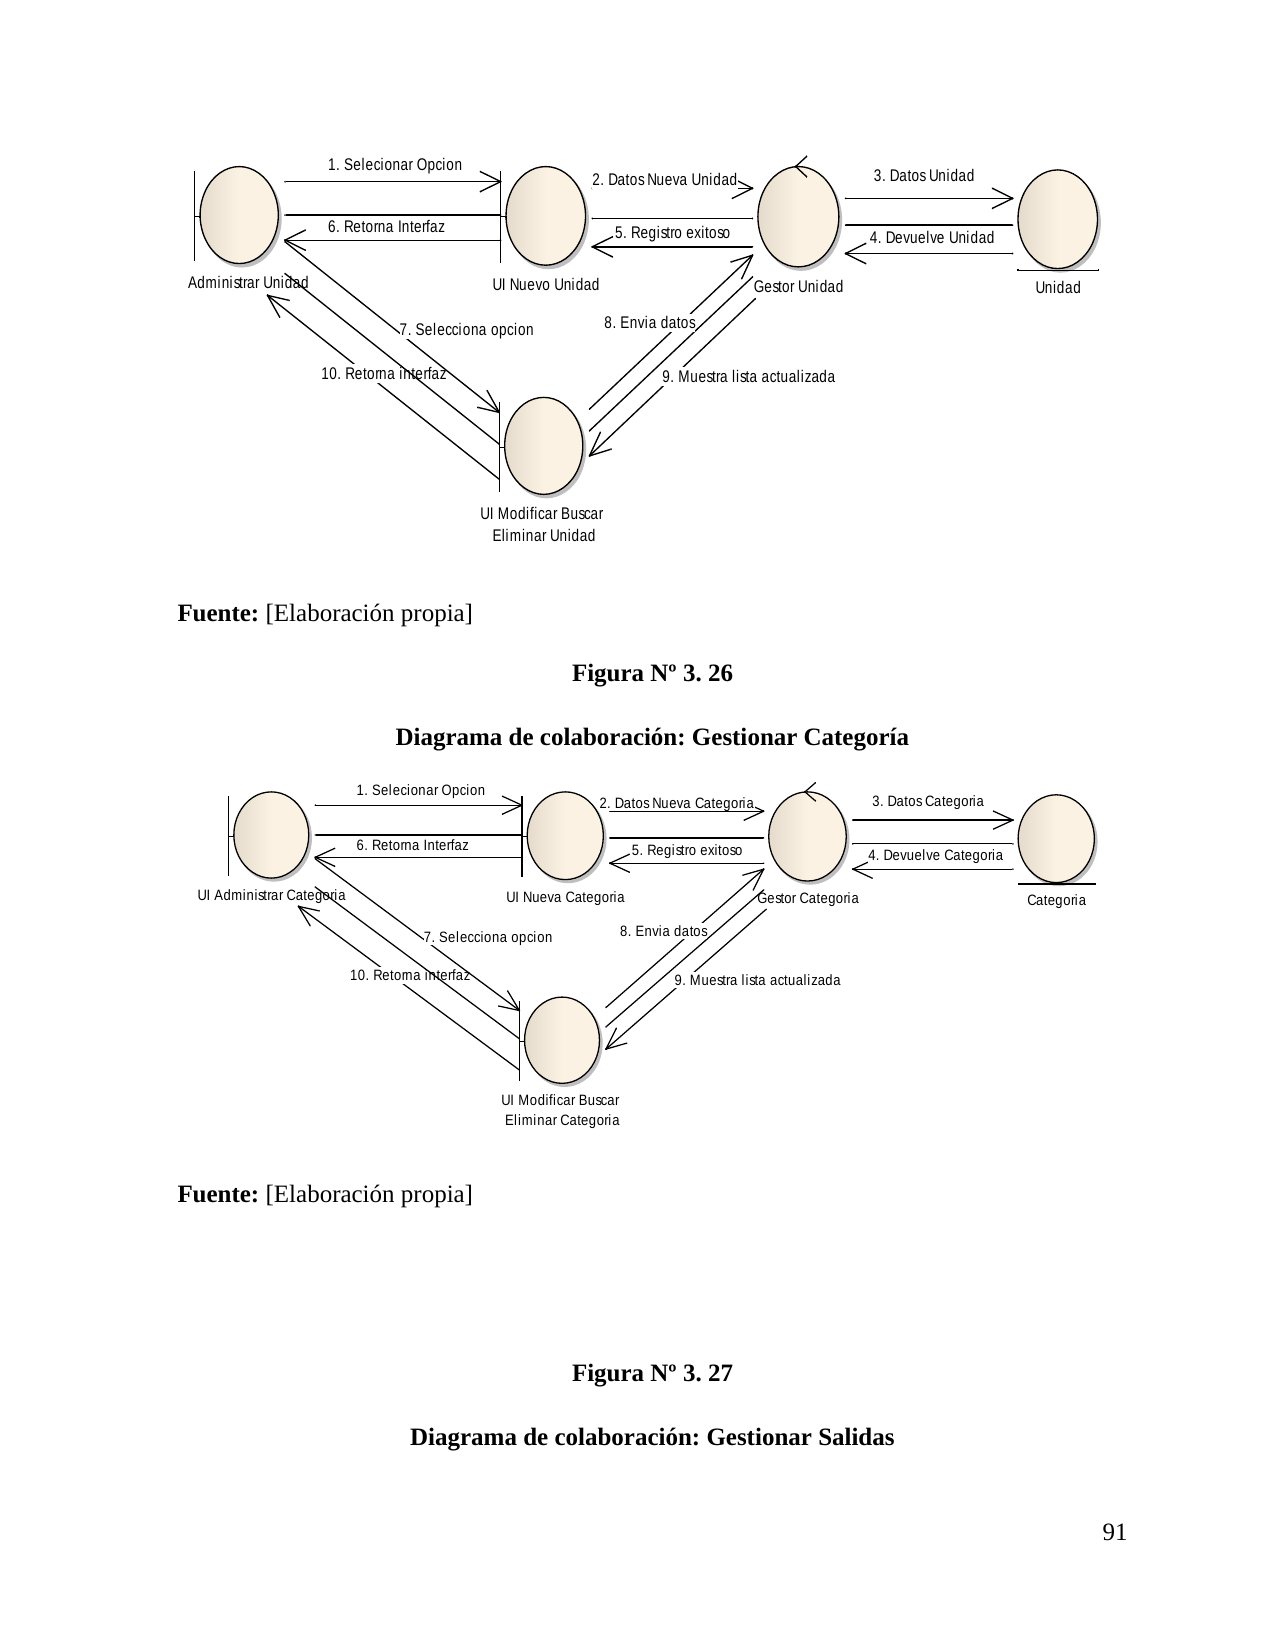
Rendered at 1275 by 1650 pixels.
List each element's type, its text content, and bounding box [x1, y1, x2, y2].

text Figura Nº 3. 27 [177, 1358, 1127, 1387]
text Diagrama de colaboración: Gestionar Categoría [177, 722, 1127, 751]
text Diagrama de colaboración: Gestionar Salidas [177, 1422, 1127, 1451]
text Fuente: [Elaboración propia] [177, 598, 1127, 627]
text Fuente: [Elaboración propia] [177, 1179, 1127, 1207]
text Figura Nº 3. 26 [177, 658, 1127, 687]
